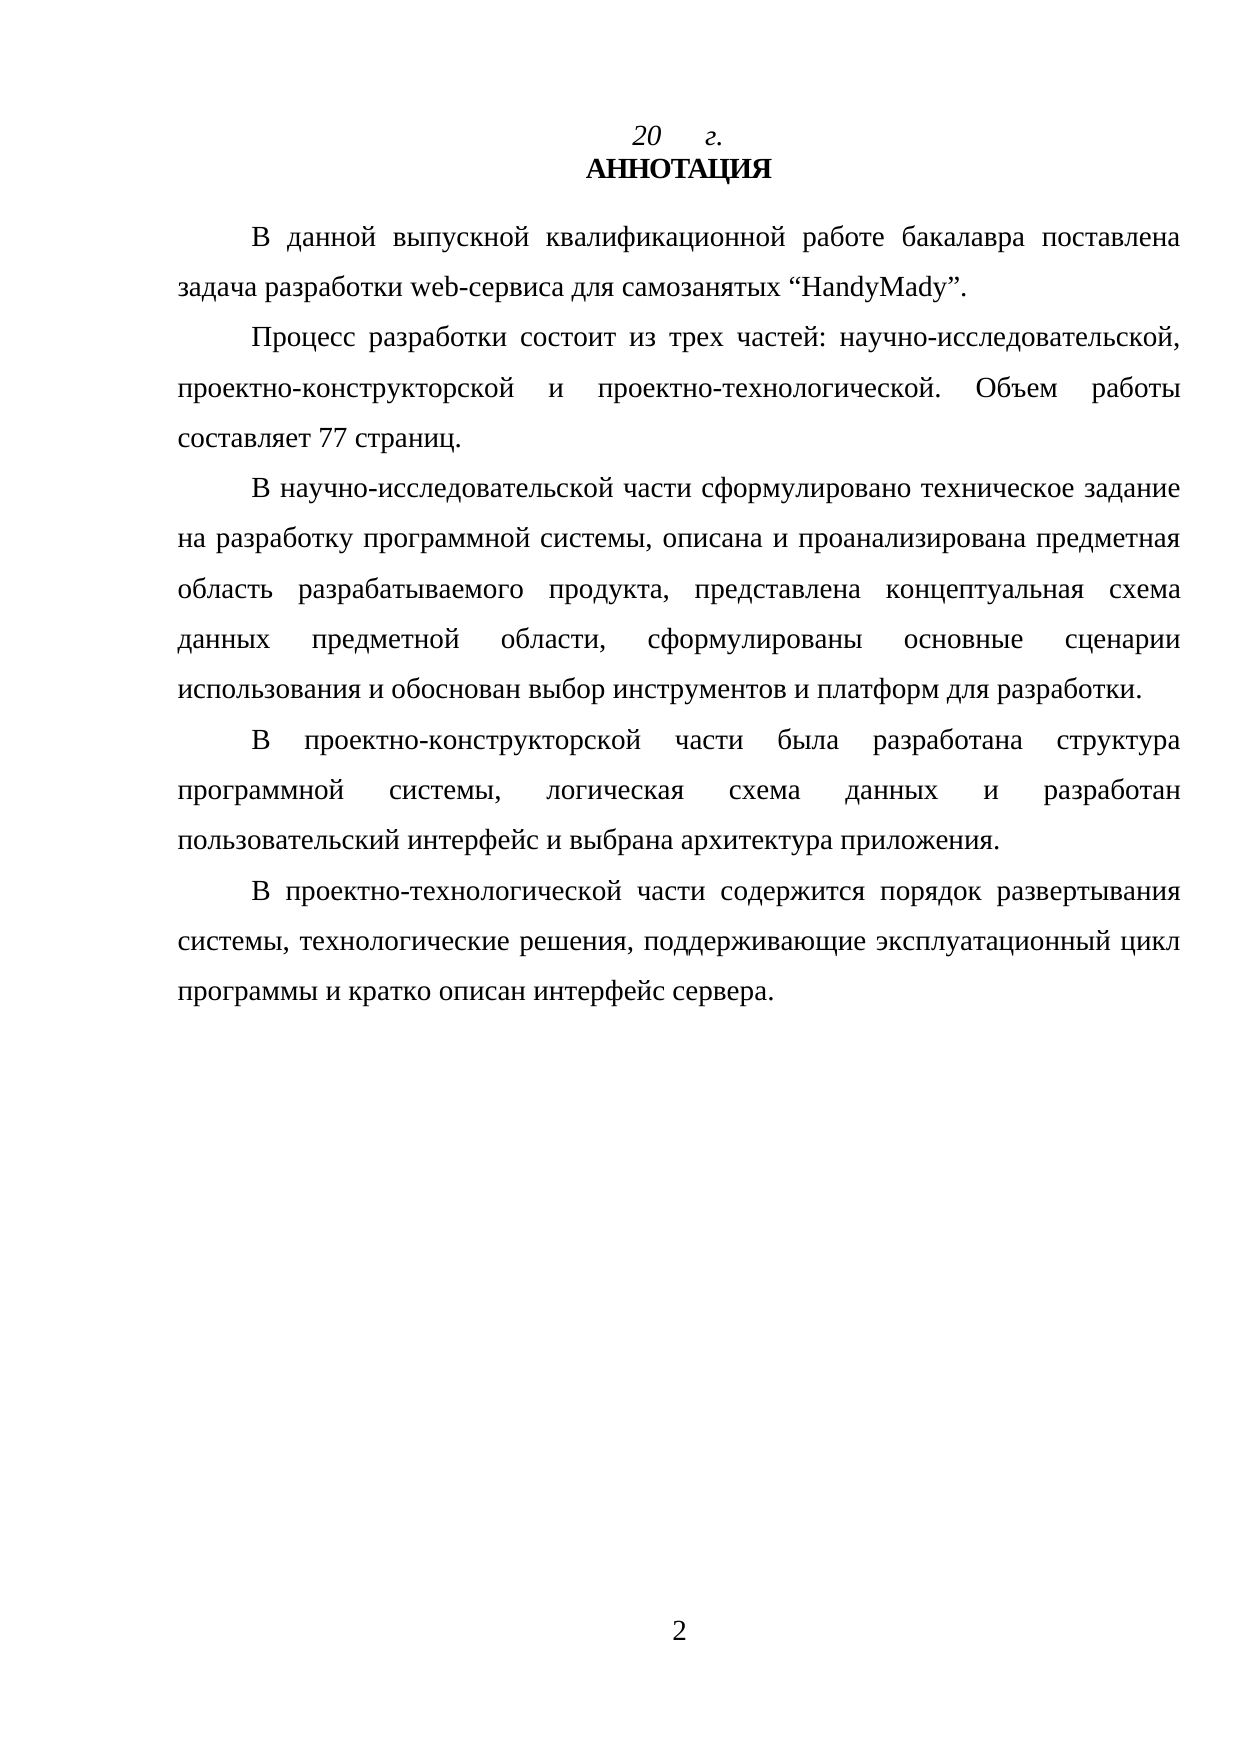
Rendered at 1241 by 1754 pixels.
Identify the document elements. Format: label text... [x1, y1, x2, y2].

text Процесс разработки состоит из трех частей: научно-исследовательской, проектно-конструкторской и проектно-технологической. Объем работы составляет 77 страниц. [177, 319, 1181, 453]
text 20 г. [177, 118, 1181, 152]
text В данной выпускной квалификационной работе бакалавра поставлена задача разработки web-сервиса для самозанятых “HandyMady”. [177, 219, 1181, 303]
text В проектно-технологической части содержится порядок развертывания системы, технологические решения, поддерживающие эксплуатационный цикл программы и кратко описан интерфейс сервера. [177, 873, 1181, 1007]
text В проектно-конструкторской части была разработана структура программной системы, логическая схема данных и разработан пользовательский интерфейс и выбрана архитектура приложения. [177, 722, 1181, 856]
text В научно-исследовательской части сформулировано техническое задание на разработку программной системы, описана и проанализирована предметная область разрабатываемого продукта, представлена концептуальная схема данных предметной области, сформулированы основные сценарии использования и обоснован выбор инструментов и платформ для разработки. [177, 470, 1181, 705]
subtitle АННОТАЦИЯ [177, 152, 1181, 185]
